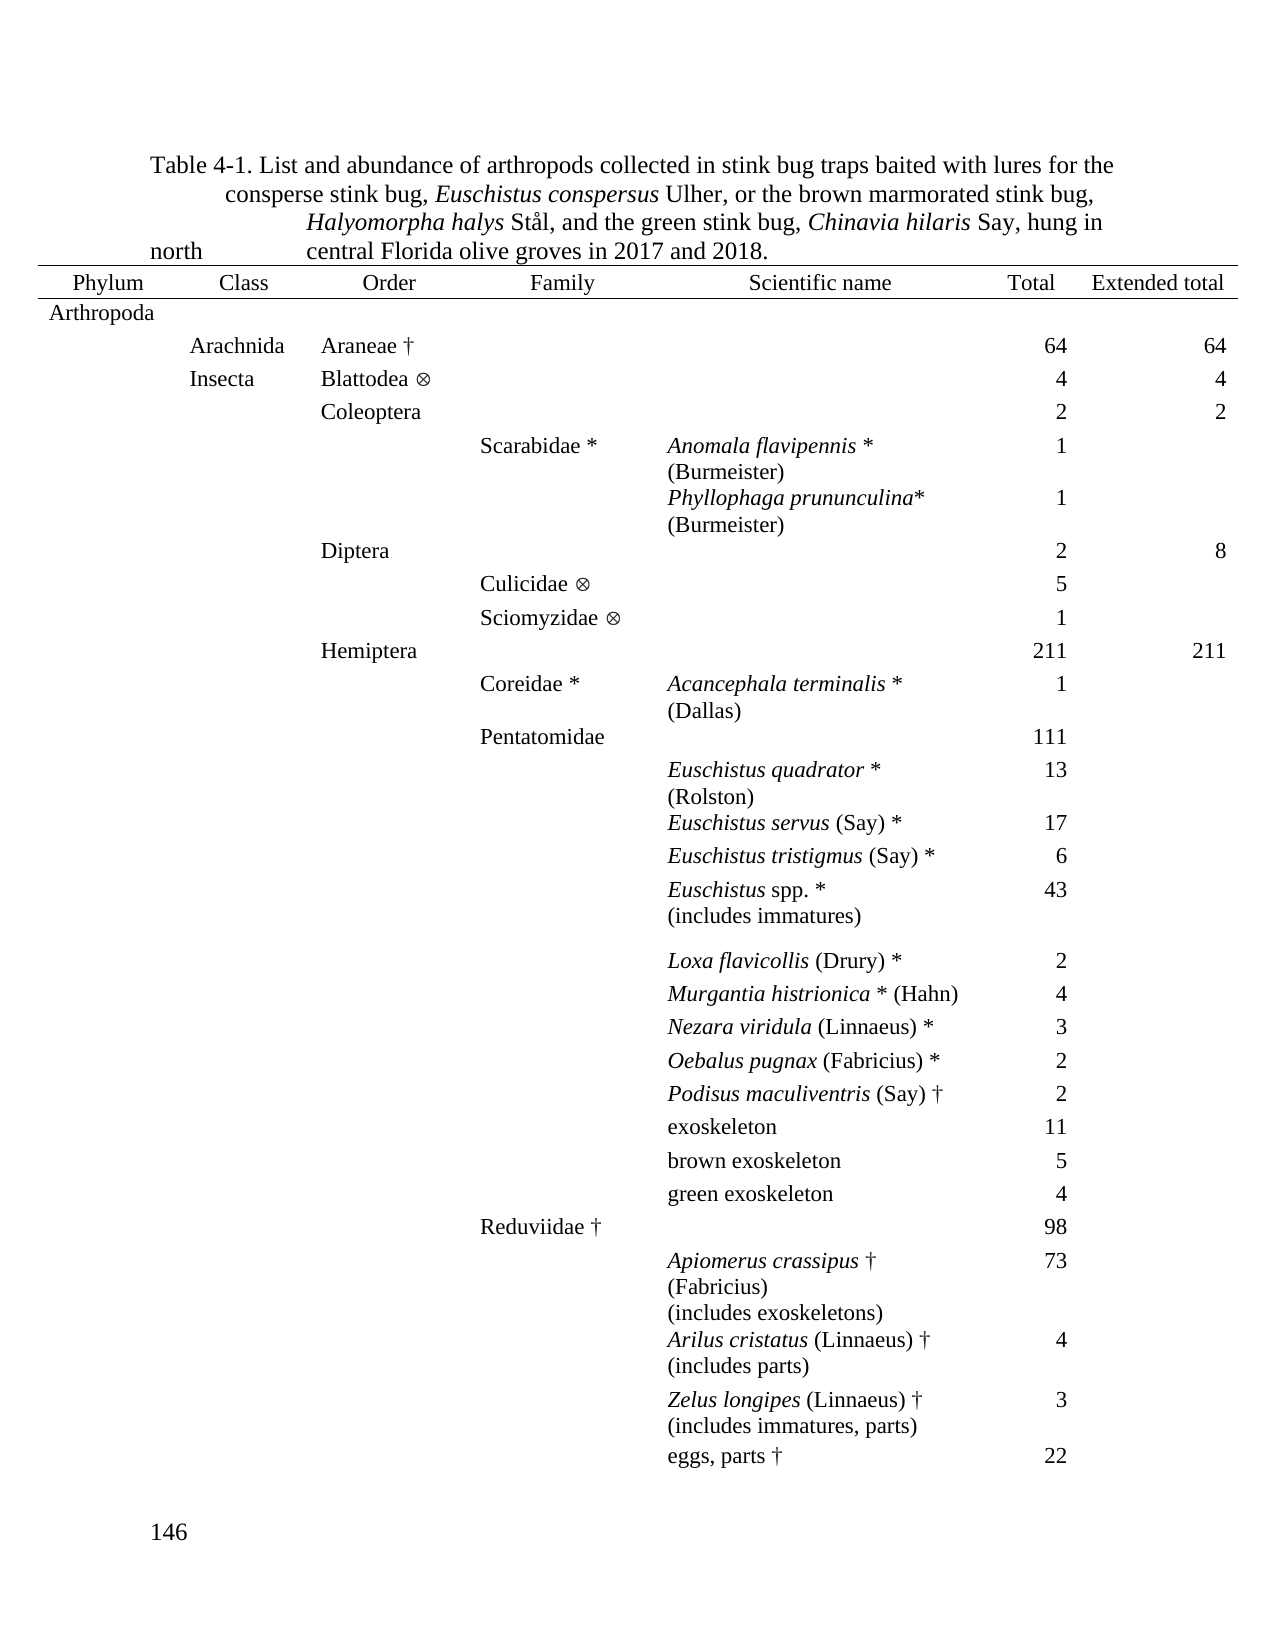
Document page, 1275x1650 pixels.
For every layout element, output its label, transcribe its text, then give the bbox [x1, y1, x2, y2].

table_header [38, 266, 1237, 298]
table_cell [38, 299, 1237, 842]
text Table 4-1. List and abundance of arthropods collected in stink bug traps baited with lures for the consperse stink bug, Euschistus conspersus Ulher, or the brown marmorated stink bug, Halyomorpha halys Stål, and the green stink bug, Chinavia hilaris Say, hung in north central Florida olive groves in 2017 and 2018. [150, 150, 1125, 265]
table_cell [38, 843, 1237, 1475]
